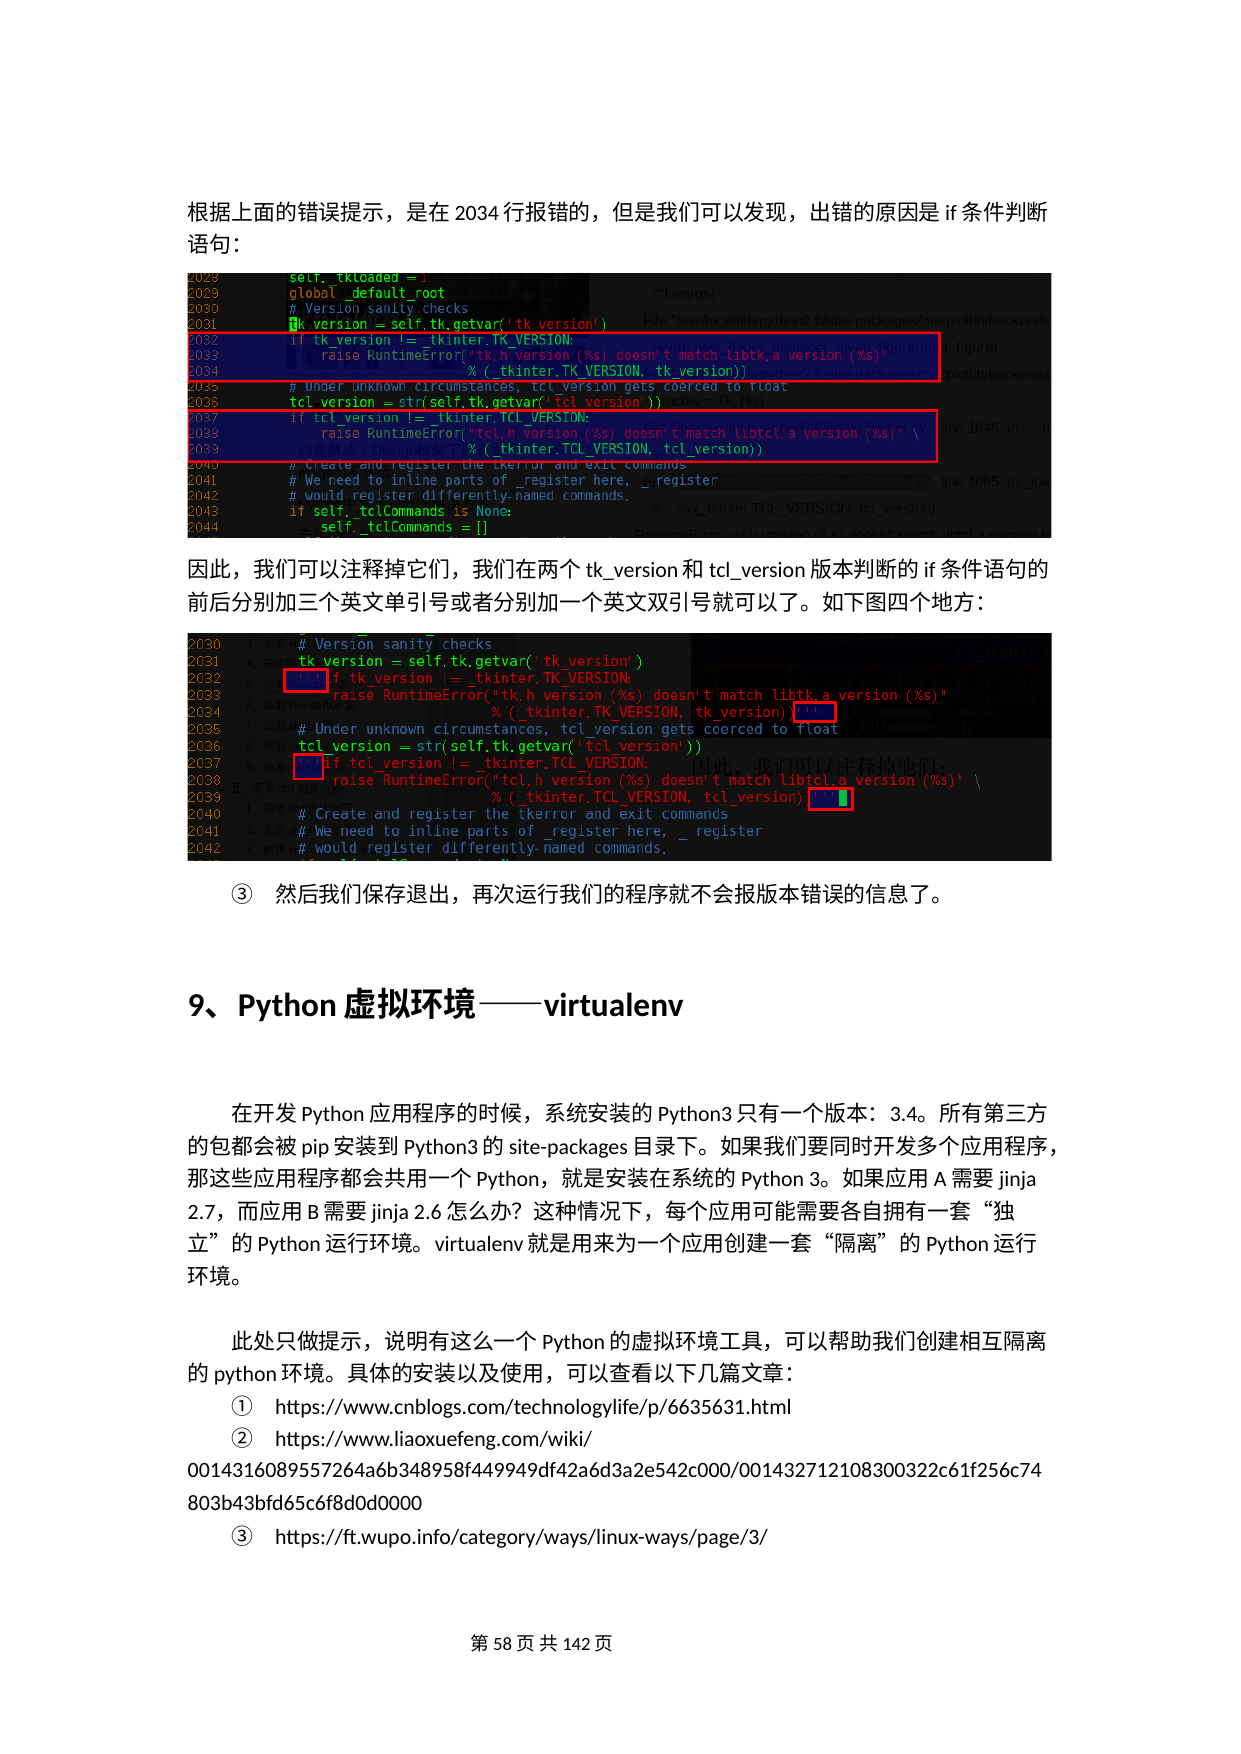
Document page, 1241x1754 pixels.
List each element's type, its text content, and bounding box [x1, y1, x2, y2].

text 根据上面的错误提示，是在2034行报错的，但是我们可以发现，出错的原因是if条件判断语句： [187, 194, 1053, 259]
text 此处只做提示，说明有这么一个Python的虚拟环境工具，可以帮助我们创建相互隔离的python环境。具体的安装以及使用，可以查看以下几篇文章： [187, 1323, 1053, 1388]
list https://www.cnblogs.com/technologylife/p/6635631.html [187, 1388, 1053, 1421]
picture [187, 633, 1052, 861]
text 在开发Python应用程序的时候，系统安装的Python3只有一个版本：3.4。所有第三方的包都会被pip安装到Python3的site-packages目录下。如果我们要同时开发多个应用程序，那这些应用程序都会共用一个Python，就是安装在系统的Python 3。如果应用A需要jinja 2.7，而应用B需要jinja 2.6怎么办？这种情况下，每个应用可能需要各自拥有一套“独立”的Python运行环境。virtualenv就是用来为一个应用创建一套“隔离”的Python运行环境。 [187, 1096, 1053, 1291]
list https://ft.wupo.info/category/ways/linux-ways/page/3/ [187, 1518, 1053, 1551]
list 然后我们保存退出，再次运行我们的程序就不会报版本错误的信息了。 [187, 877, 1053, 909]
list https://www.liaoxuefeng.com/wiki/0014316089557264a6b348958f449949df42a6d3a2e542c000/001432712108300322c61f256c74803b43bfd65c6f8d0d0000 [187, 1421, 1053, 1518]
text 因此，我们可以注释掉它们，我们在两个tk_version和tcl_version版本判断的if条件语句的前后分别加三个英文单引号或者分别加一个英文双引号就可以了。如下图四个地方： [187, 552, 1053, 617]
subtitle 9、Python虚拟环境——virtualenv [187, 969, 1053, 1034]
picture [187, 273, 1052, 538]
